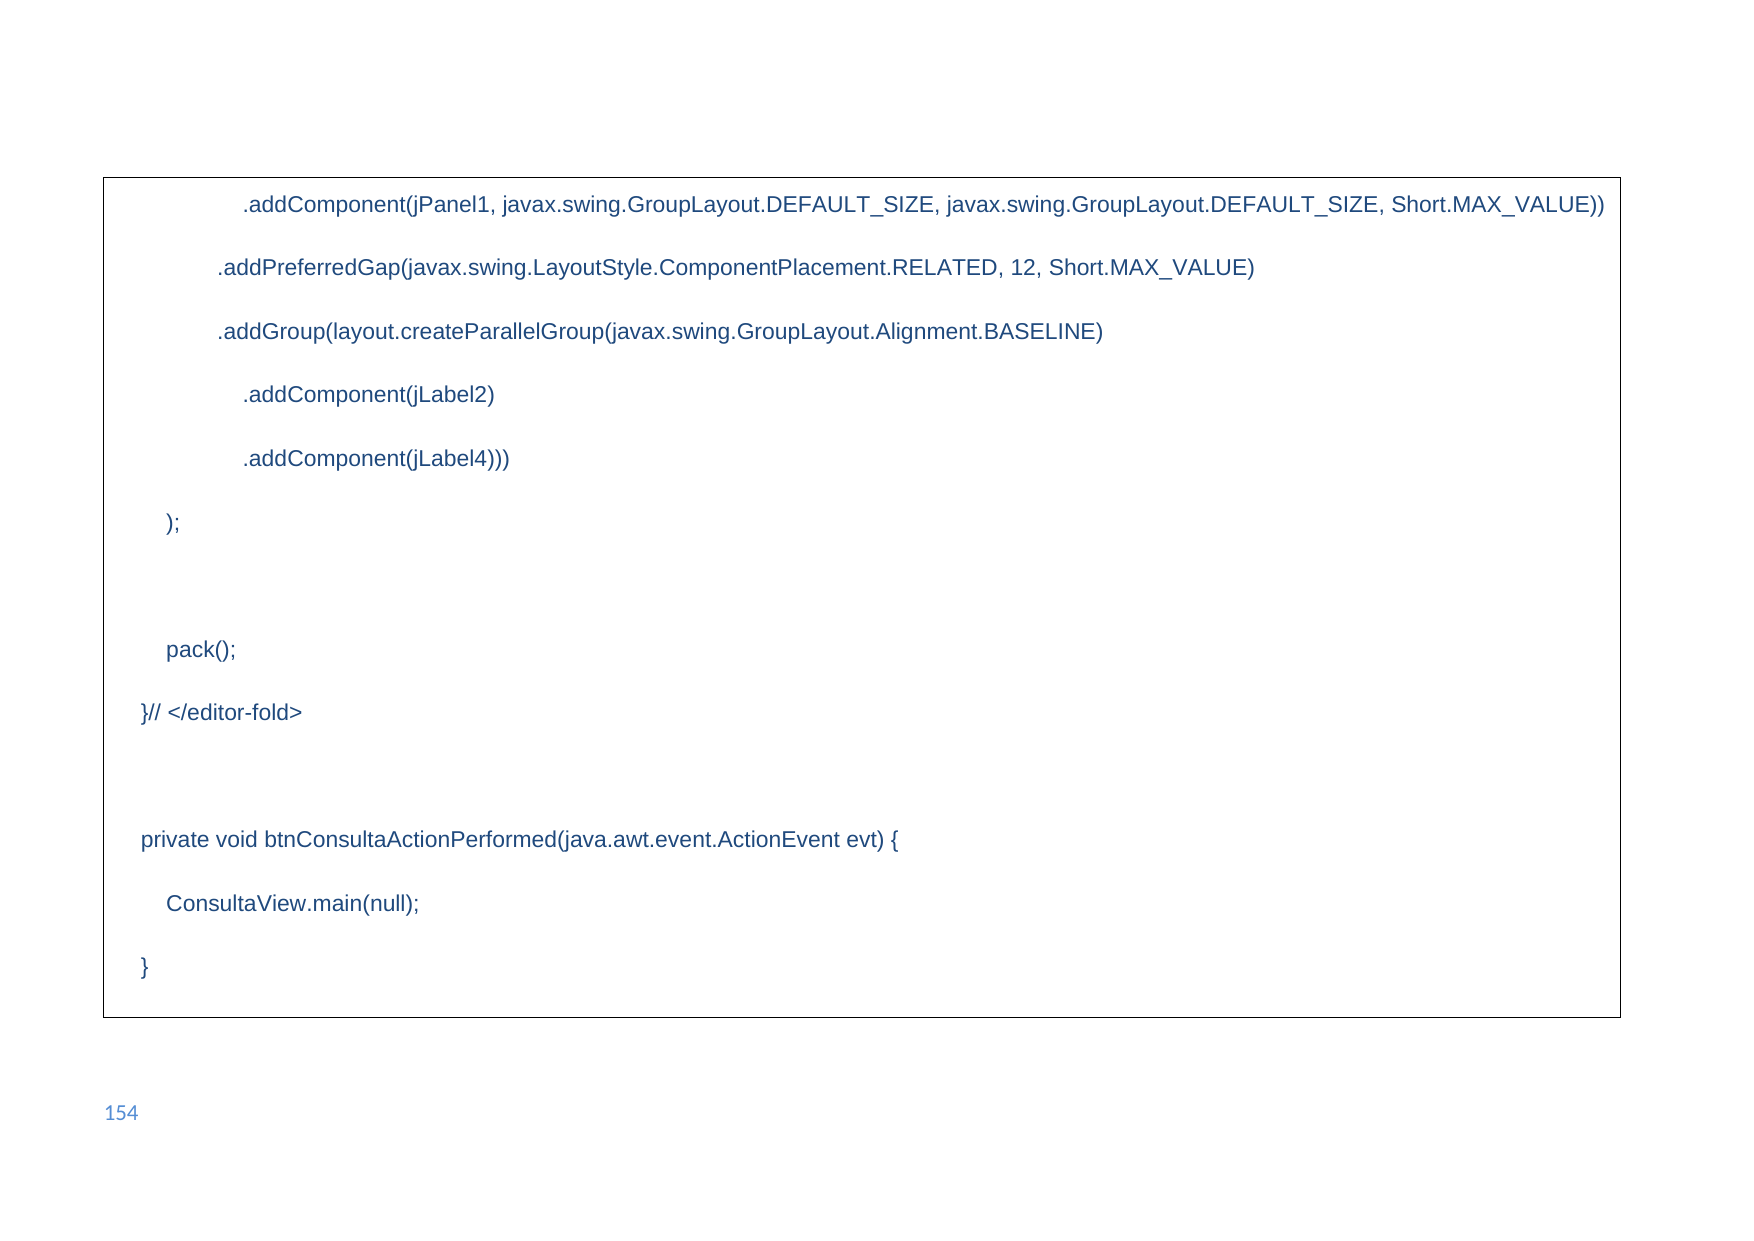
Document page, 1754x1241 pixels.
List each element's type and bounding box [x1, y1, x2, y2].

table_header [104, 178, 1620, 1017]
